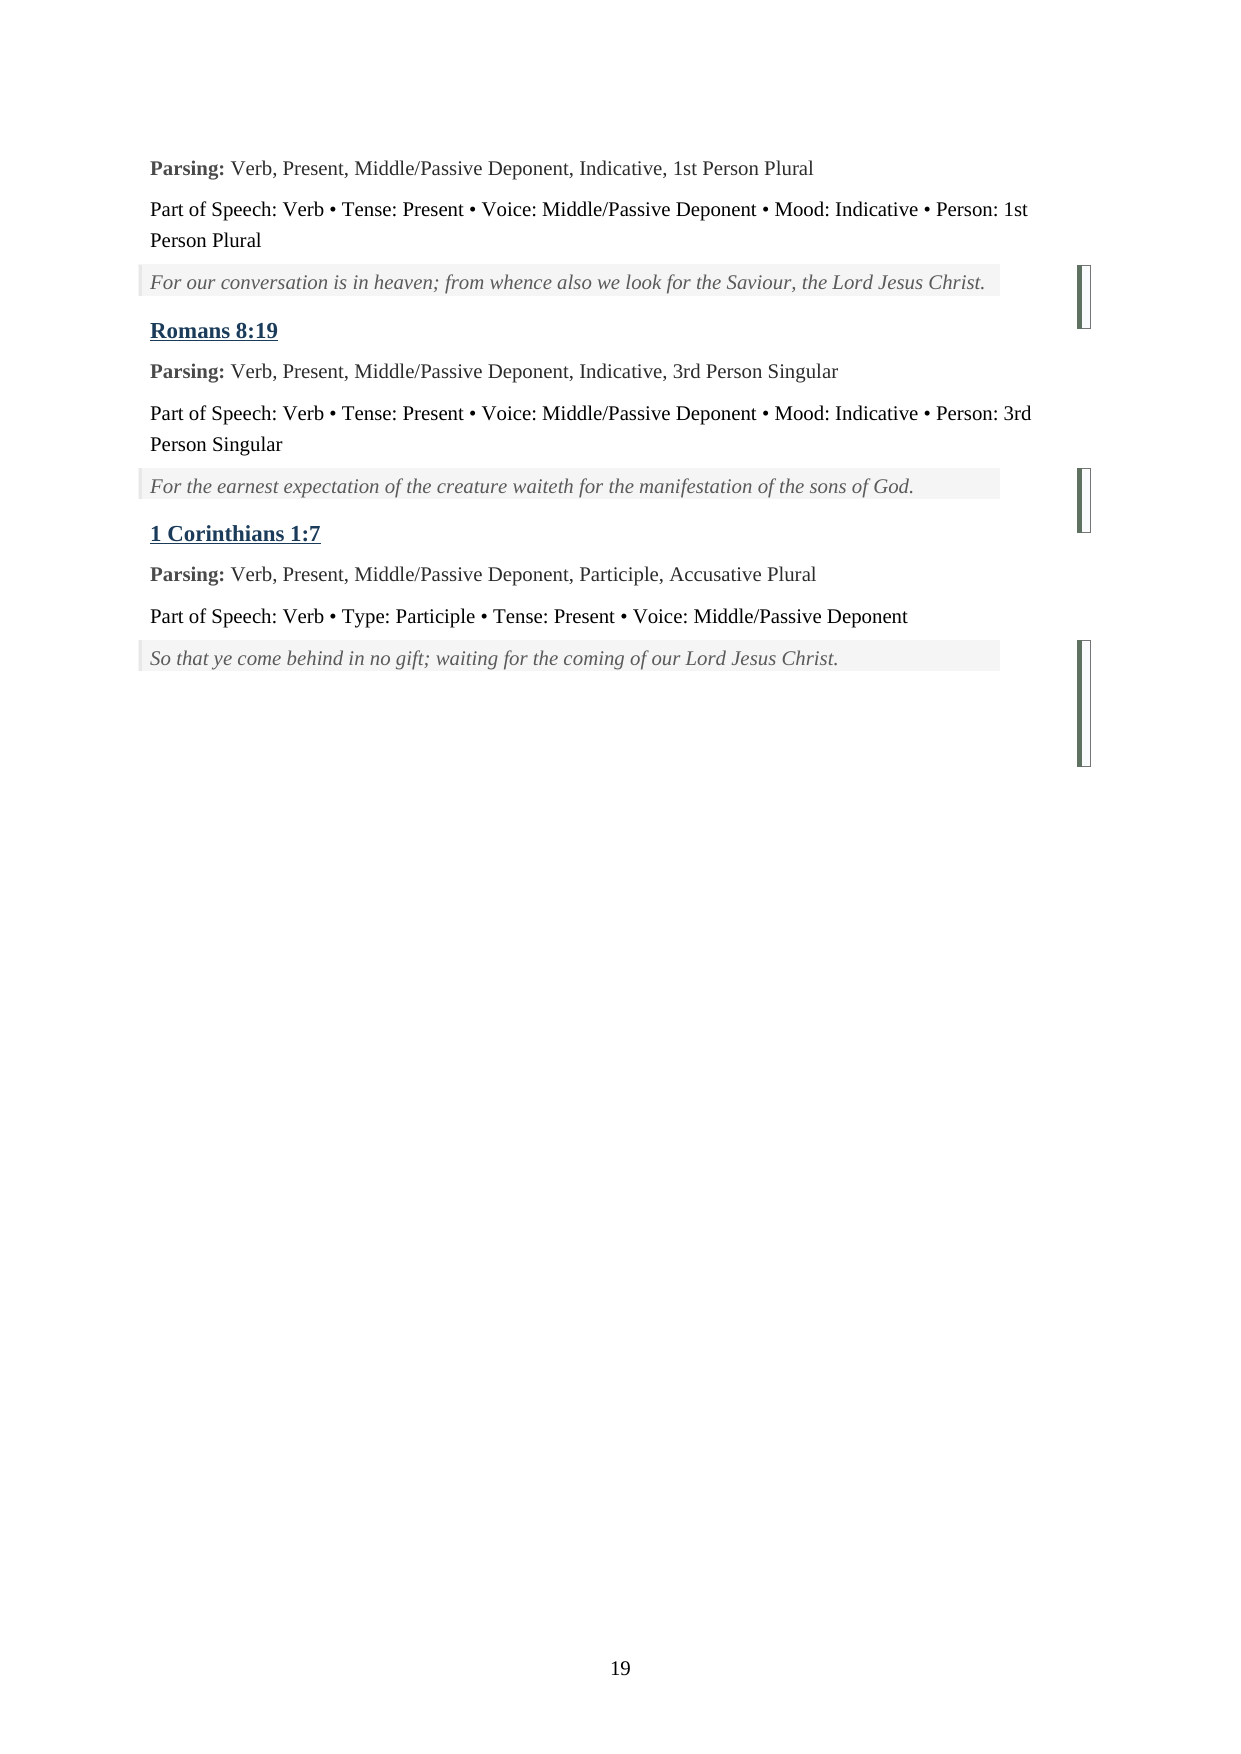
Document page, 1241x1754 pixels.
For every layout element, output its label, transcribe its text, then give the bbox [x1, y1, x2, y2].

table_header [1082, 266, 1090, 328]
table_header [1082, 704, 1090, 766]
text Part of Speech: Verb • Type: Participle • Tense: Present • Voice: Middle/Passive Deponent [150, 598, 1090, 630]
text For the earnest expectation of the creature waiteth for the manifestation of the sons of God. [142, 468, 1000, 499]
text 1 Corinthians 1:7 [150, 520, 1090, 546]
text Parsing: Verb, Present, Middle/Passive Deponent, Participle, Accusative Plural [150, 557, 1090, 588]
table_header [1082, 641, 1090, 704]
text Part of Speech: Verb • Tense: Present • Voice: Middle/Passive Deponent • Mood: Indicative • Person: 1st Person Plural [150, 192, 1090, 254]
text For our conversation is in heaven; from whence also we look for the Saviour, the Lord Jesus Christ. [138, 264, 1000, 296]
text Part of Speech: Verb • Tense: Present • Voice: Middle/Passive Deponent • Mood: Indicative • Person: 3rd Person Singular [150, 395, 1090, 458]
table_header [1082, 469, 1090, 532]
text Romans 8:19 [150, 317, 1090, 343]
text Parsing: Verb, Present, Middle/Passive Deponent, Indicative, 3rd Person Singular [150, 353, 1090, 385]
text So that ye come behind in no gift; waiting for the coming of our Lord Jesus Christ. [142, 640, 1000, 671]
text Parsing: Verb, Present, Middle/Passive Deponent, Indicative, 1st Person Plural [150, 150, 1090, 181]
